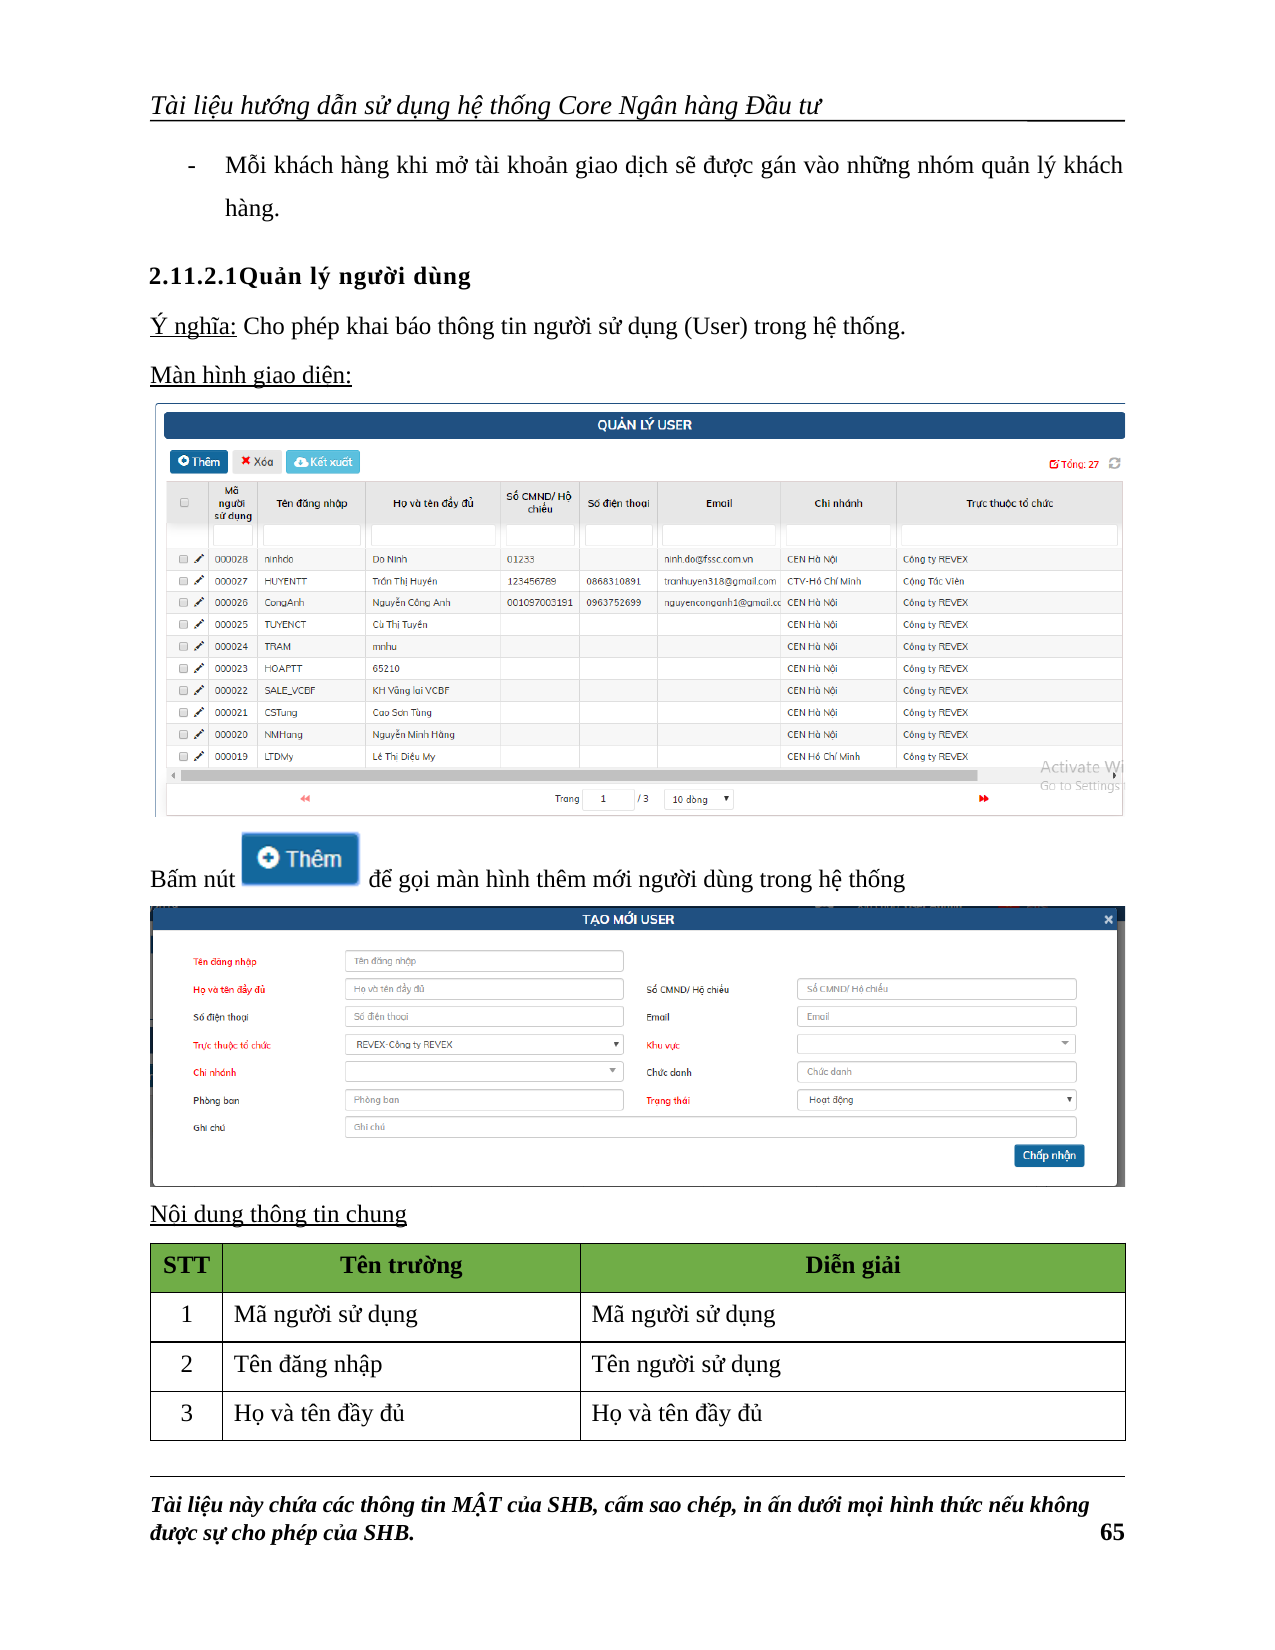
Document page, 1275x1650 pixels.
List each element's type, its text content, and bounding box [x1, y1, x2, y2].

table_header STT [151, 1244, 222, 1292]
table_cell 1 [151, 1293, 222, 1341]
table_cell Tên người sử dụng [581, 1343, 1125, 1391]
picture [150, 402, 1125, 817]
table_cell 2 [151, 1343, 222, 1391]
text Nội dung thông tin chung [150, 1199, 1125, 1228]
table_header Tên trường [223, 1244, 580, 1292]
text Ý nghĩa: Cho phép khai báo thông tin người sử dụng (User) trong hệ thống. [150, 311, 1125, 340]
text Bấm nút để gọi màn hình thêm mới người dùng trong hệ thống [150, 830, 1125, 893]
table_cell Họ và tên đầy đủ [581, 1392, 1125, 1440]
table_cell Mã người sử dụng [223, 1293, 580, 1341]
list Mỗi khách hàng khi mở tài khoản giao dịch sẽ được gán vào những nhóm quản lý khách hàng. [187, 150, 1125, 222]
text Màn hình giao diện: [150, 360, 1125, 389]
table_cell Mã người sử dụng [581, 1293, 1125, 1341]
subtitle Quản lý người dùng [149, 261, 1125, 290]
picture [241, 830, 362, 888]
picture [150, 906, 1125, 1187]
table_cell Họ và tên đầy đủ [223, 1392, 580, 1440]
table_cell 3 [151, 1392, 222, 1440]
table_cell Tên đăng nhập [223, 1343, 580, 1391]
table_header Diễn giải [581, 1244, 1125, 1292]
